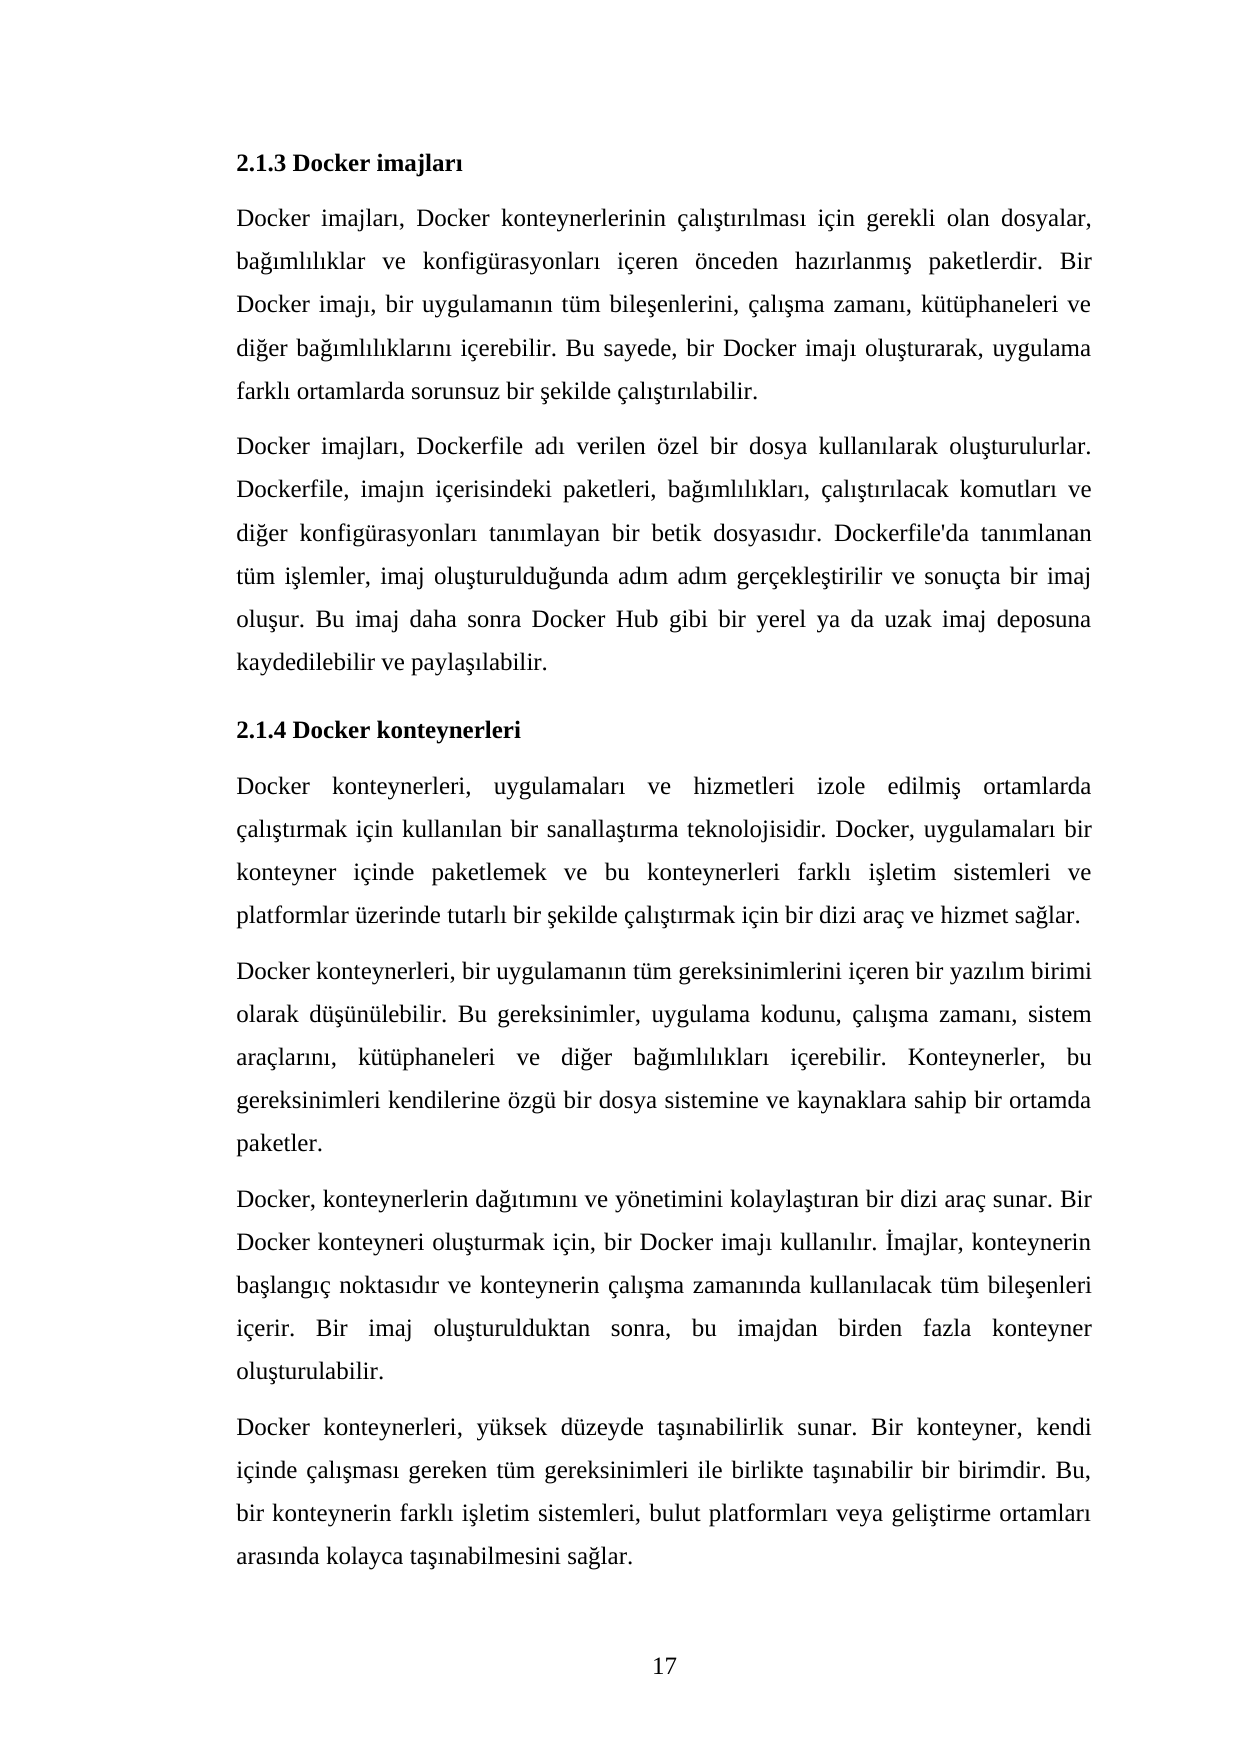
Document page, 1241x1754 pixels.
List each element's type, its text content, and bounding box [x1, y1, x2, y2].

text Docker konteynerleri, uygulamaları ve hizmetleri izole edilmiş ortamlarda çalıştırmak için kullanılan bir sanallaştırma teknolojisidir. Docker, uygulamaları bir konteyner içinde paketlemek ve bu konteynerleri farklı işletim sistemleri ve platformlar üzerinde tutarlı bir şekilde çalıştırmak için bir dizi araç ve hizmet sağlar. [236, 771, 1092, 929]
text Docker konteynerleri, yüksek düzeyde taşınabilirlik sunar. Bir konteyner, kendi içinde çalışması gereken tüm gereksinimleri ile birlikte taşınabilir bir birimdir. Bu, bir konteynerin farklı işletim sistemleri, bulut platformları veya geliştirme ortamları arasında kolayca taşınabilmesini sağlar. [236, 1412, 1092, 1570]
subtitle Docker konteynerleri [236, 715, 1092, 744]
text Docker, konteynerlerin dağıtımını ve yönetimini kolaylaştıran bir dizi araç sunar. Bir Docker konteyneri oluşturmak için, bir Docker imajı kullanılır. İmajlar, konteynerin başlangıç noktasıdır ve konteynerin çalışma zamanında kullanılacak tüm bileşenleri içerir. Bir imaj oluşturulduktan sonra, bu imajdan birden fazla konteyner oluşturulabilir. [236, 1184, 1092, 1385]
text Docker konteynerleri, bir uygulamanın tüm gereksinimlerini içeren bir yazılım birimi olarak düşünülebilir. Bu gereksinimler, uygulama kodunu, çalışma zamanı, sistem araçlarını, kütüphaneleri ve diğer bağımlılıkları içerebilir. Konteynerler, bu gereksinimleri kendilerine özgü bir dosya sistemine ve kaynaklara sahip bir ortamda paketler. [236, 956, 1092, 1157]
text Docker imajları, Docker konteynerlerinin çalıştırılması için gerekli olan dosyalar, bağımlılıklar ve konfigürasyonları içeren önceden hazırlanmış paketlerdir. Bir Docker imajı, bir uygulamanın tüm bileşenlerini, çalışma zamanı, kütüphaneleri ve diğer bağımlılıklarını içerebilir. Bu sayede, bir Docker imajı oluşturarak, uygulama farklı ortamlarda sorunsuz bir şekilde çalıştırılabilir. [236, 203, 1092, 404]
text Docker imajları, Dockerfile adı verilen özel bir dosya kullanılarak oluşturulurlar. Dockerfile, imajın içerisindeki paketleri, bağımlılıkları, çalıştırılacak komutları ve diğer konfigürasyonları tanımlayan bir betik dosyasıdır. Dockerfile'da tanımlanan tüm işlemler, imaj oluşturulduğunda adım adım gerçekleştirilir ve sonuçta bir imaj oluşur. Bu imaj daha sonra Docker Hub gibi bir yerel ya da uzak imaj deposuna kaydedilebilir ve paylaşılabilir. [236, 431, 1092, 676]
subtitle Docker imajları [236, 148, 1092, 176]
